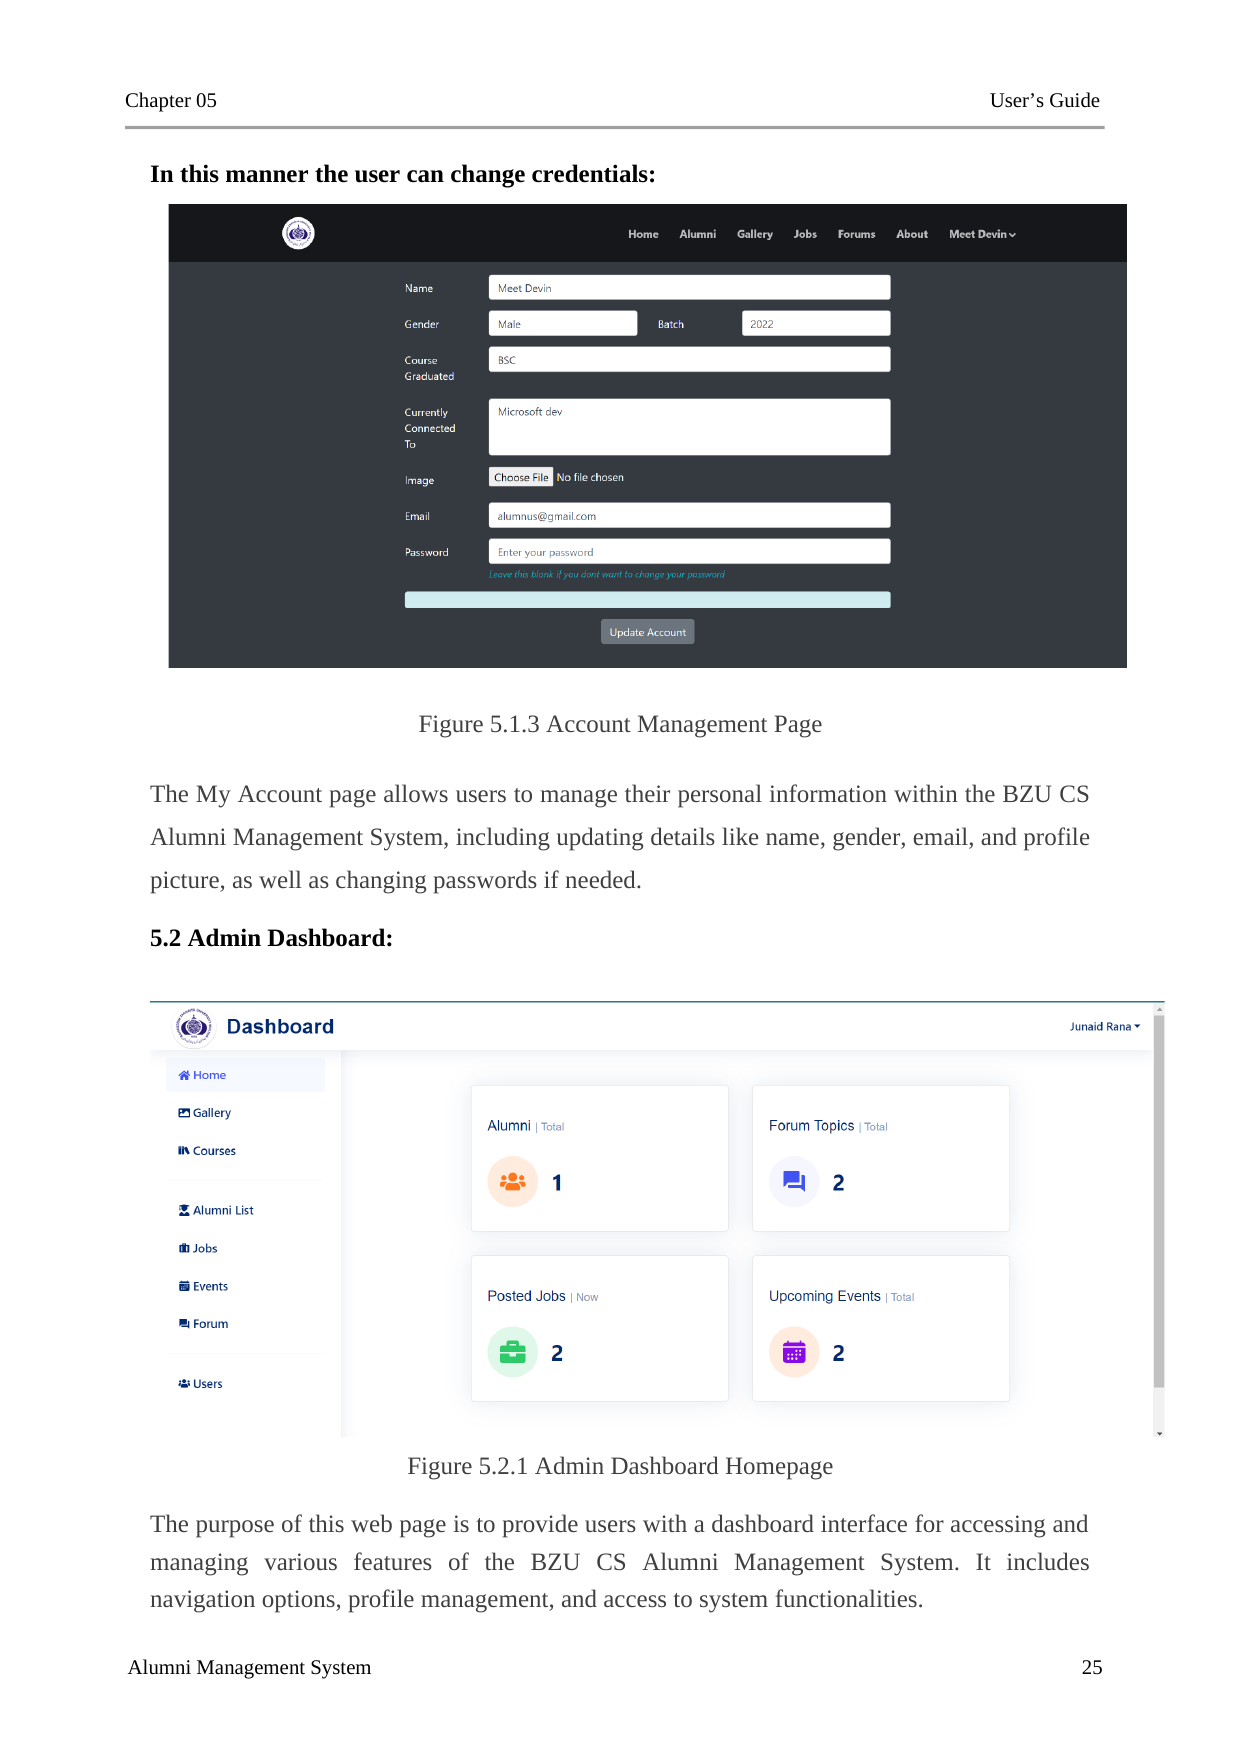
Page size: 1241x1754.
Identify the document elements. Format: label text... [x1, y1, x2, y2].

text Figure 5.2.1 Admin Dashboard Homepage [150, 1437, 1090, 1480]
picture [150, 1001, 1165, 1437]
text 5.2 Admin Dashboard: [150, 914, 1090, 952]
text In this manner the user can change credentials: [150, 150, 1090, 187]
picture [168, 204, 1127, 668]
text The purpose of this web page is to provide users with a dashboard interface for accessing and managing various features of the BZU CS Alumni Management System. It includes navigation options, profile management, and access to system functionalities. [150, 1500, 1090, 1613]
text The My Account page allows users to manage their personal information within the BZU CS Alumni Management System, including updating details like name, gender, email, and profile picture, as well as changing passwords if needed. [150, 779, 1090, 894]
